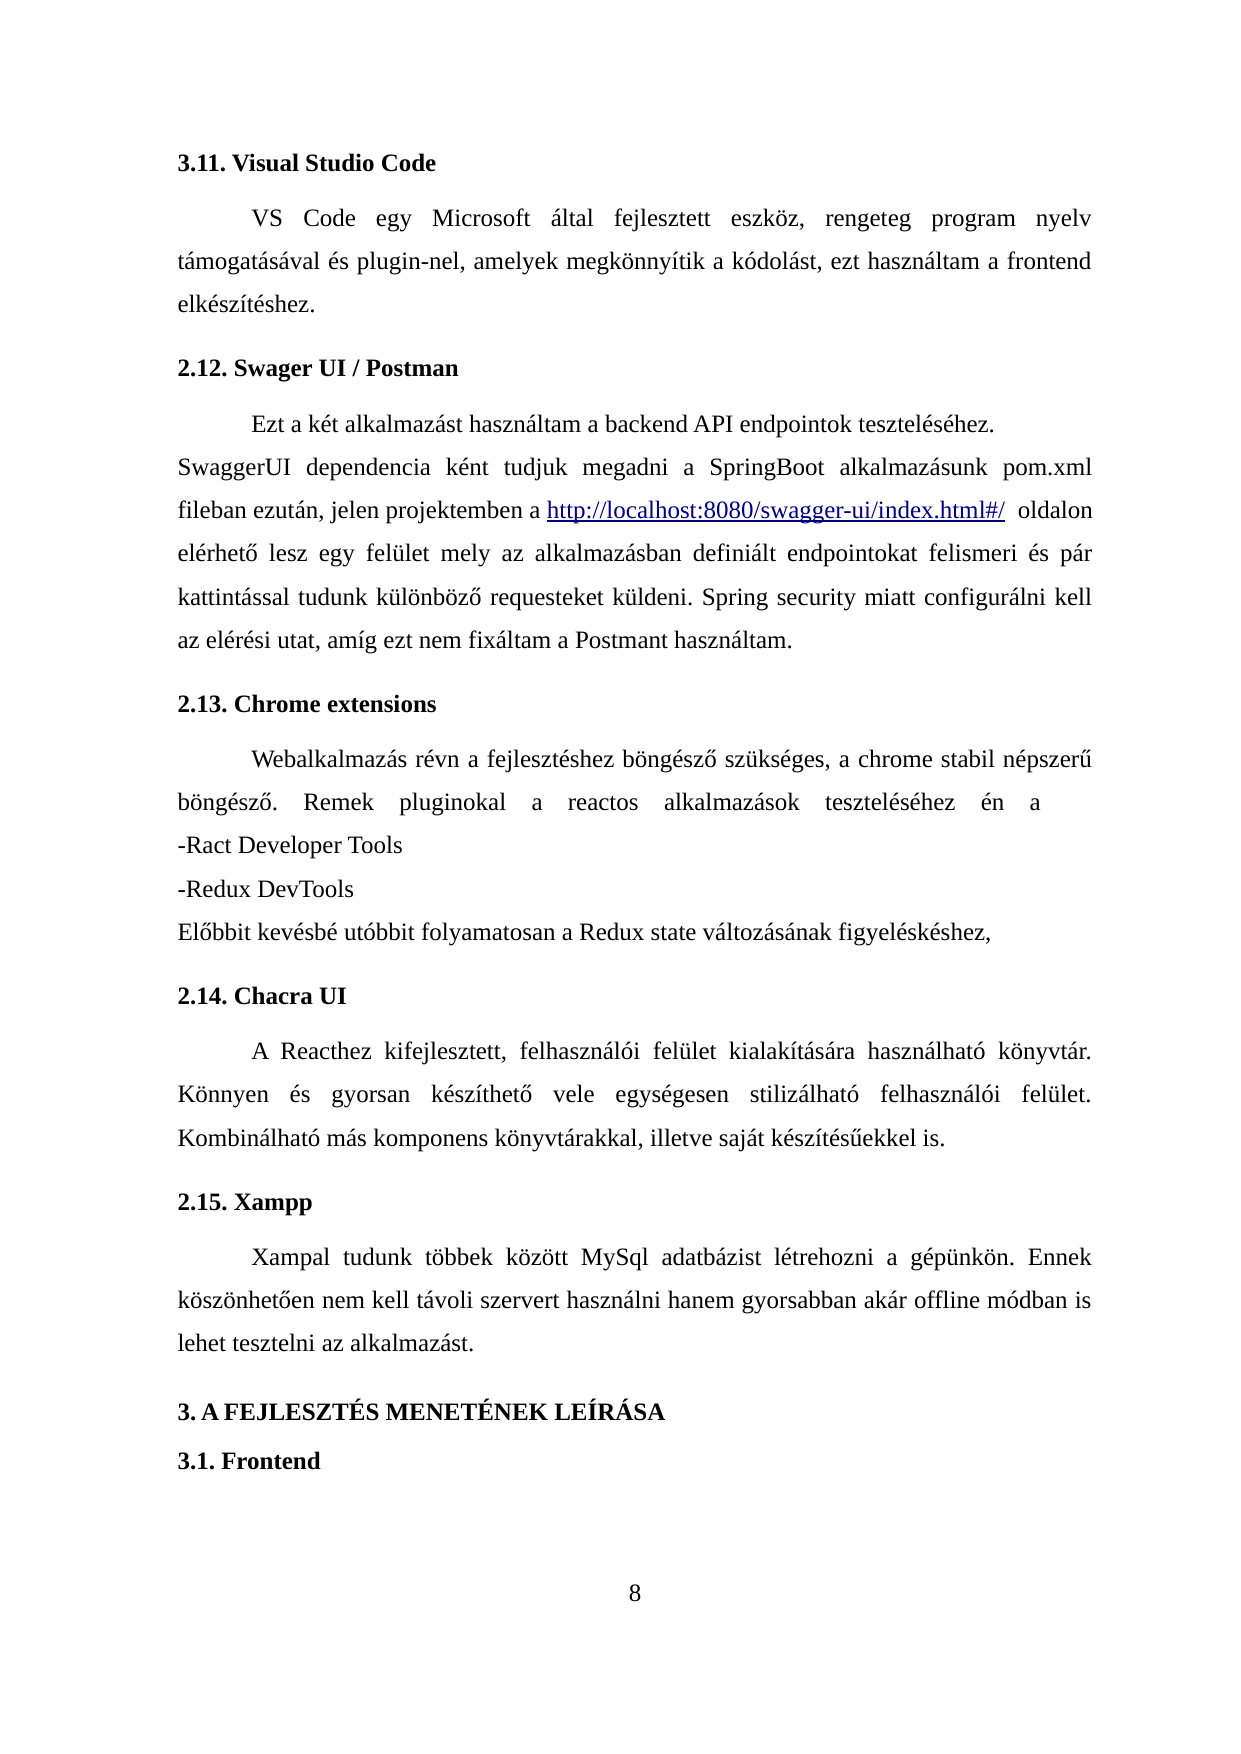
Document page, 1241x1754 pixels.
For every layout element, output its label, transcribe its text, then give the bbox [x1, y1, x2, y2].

subtitle 3.11. Visual Studio Code [177, 148, 1093, 176]
subtitle 3.1. Frontend [177, 1446, 1093, 1475]
text Xampal tudunk többek között MySql adatbázist létrehozni a gépünkön. Ennek köszönhetően nem kell távoli szervert használni hanem gyorsabban akár offline módban is lehet tesztelni az alkalmazást. [177, 1242, 1093, 1357]
text Ezt a két alkalmazást használtam a backend API endpointok teszteléséhez. [177, 409, 1093, 438]
text SwaggerUI dependencia ként tudjuk megadni a SpringBoot alkalmazásunk pom.xml fileban ezután, jelen projektemben a http://localhost:8080/swagger-ui/index.html#/ oldalon elérhető lesz egy felület mely az alkalmazásban definiált endpointokat felismeri és pár kattintással tudunk különböző requesteket küldeni. Spring security miatt configurálni kell az elérési utat, amíg ezt nem fixáltam a Postmant használtam. [177, 452, 1093, 653]
text VS Code egy Microsoft által fejlesztett eszköz, rengeteg program nyelv támogatásával és plugin-nel, amelyek megkönnyítik a kódolást, ezt használtam a frontend elkészítéshez. [177, 203, 1093, 318]
subtitle 2.12. Swager UI / Postman [177, 353, 1093, 382]
text -Redux DevTools [177, 874, 1093, 902]
text A Reacthez kifejlesztett, felhasználói felület kialakítására használható könyvtár. Könnyen és gyorsan készíthető vele egységesen stilizálható felhasználói felület. Kombinálható más komponens könyvtárakkal, illetve saját készítésűekkel is. [177, 1036, 1093, 1151]
subtitle 2.13. Chrome extensions [177, 689, 1093, 717]
text Előbbit kevésbé utóbbit folyamatosan a Redux state változásának figyeléskéshez, [177, 917, 1093, 946]
subtitle 2.15. Xampp [177, 1187, 1093, 1215]
subtitle 2.14. Chacra UI [177, 981, 1093, 1009]
subtitle 3. A FEJLESZTÉS MENETÉNEK LEÍRÁSA [177, 1397, 1093, 1425]
text Webalkalmazás révn a fejlesztéshez böngésző szükséges, a chrome stabil népszerű böngésző. Remek pluginokal a reactos alkalmazások teszteléséhez én a -Ract Developer Tools [177, 744, 1093, 859]
